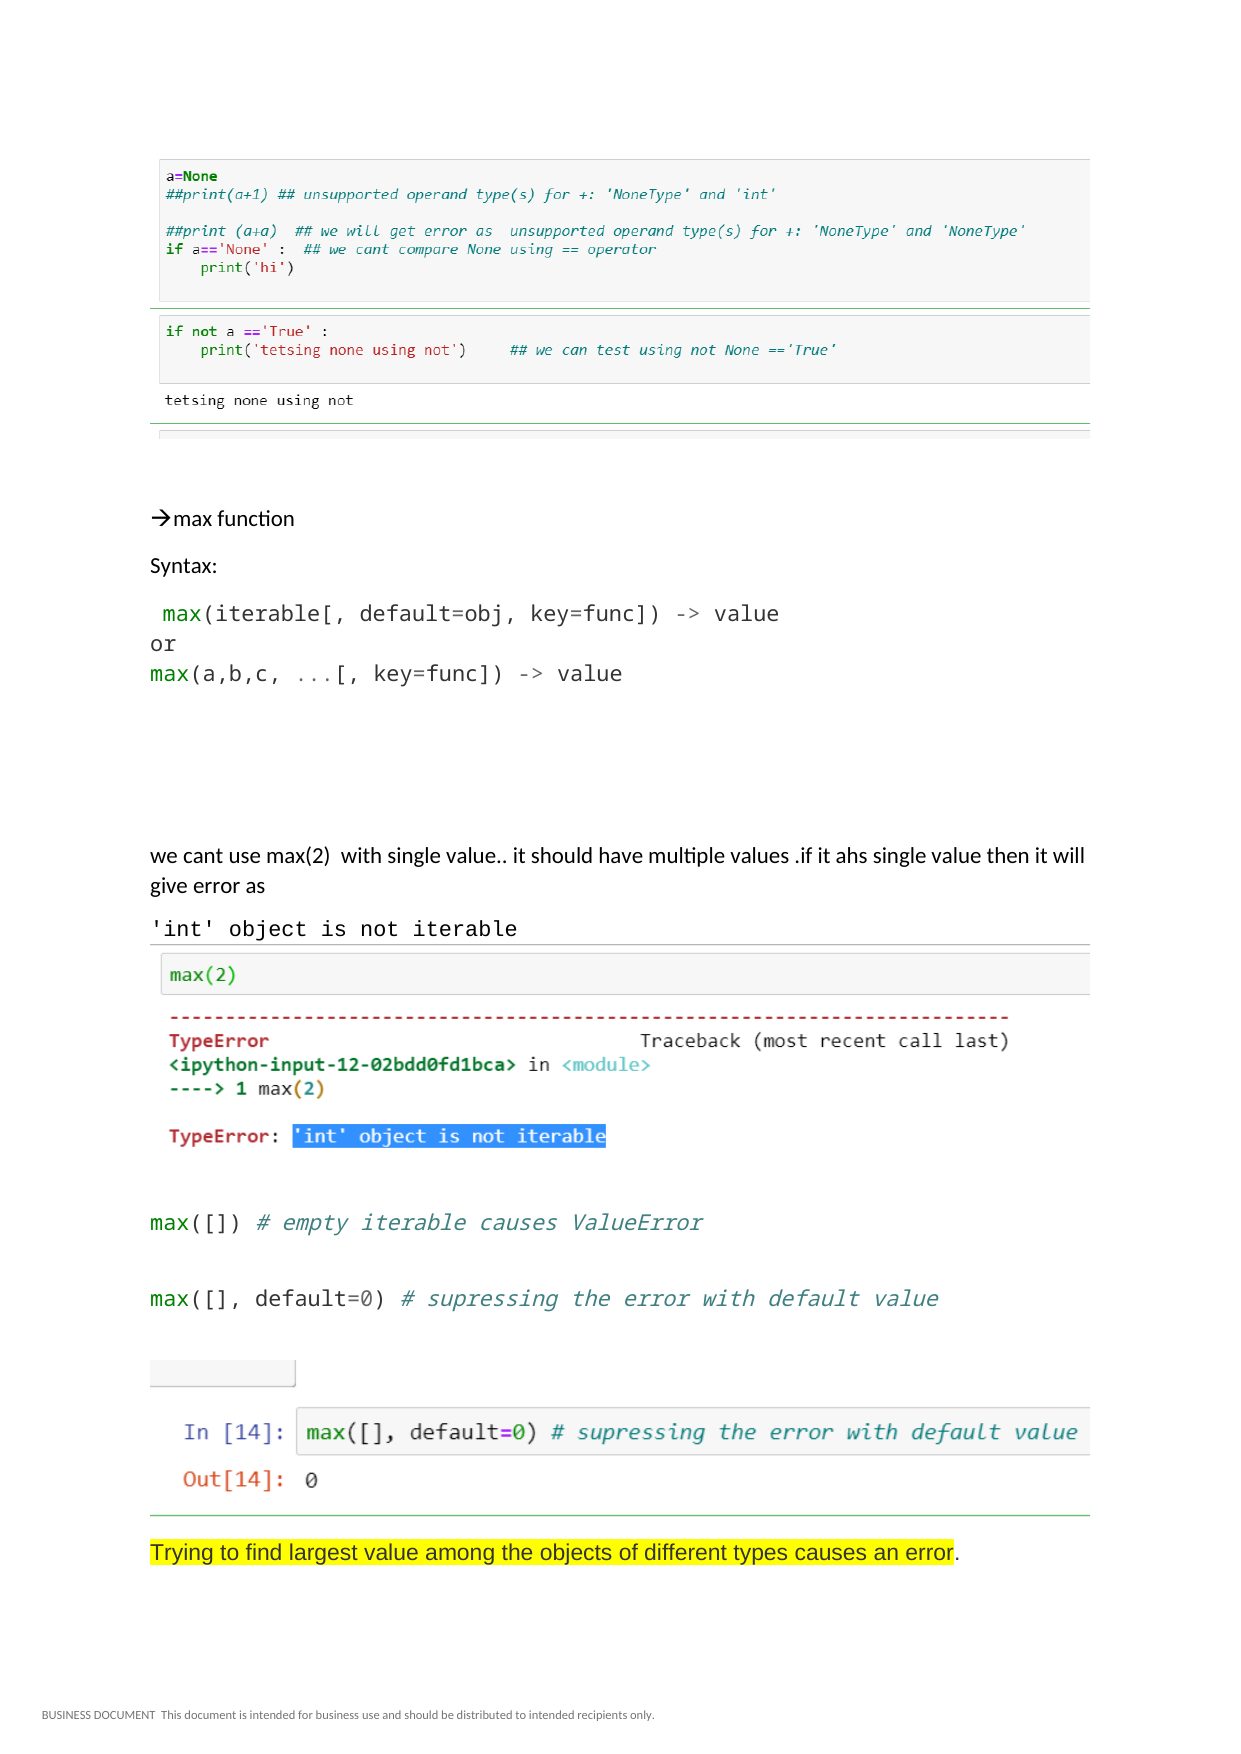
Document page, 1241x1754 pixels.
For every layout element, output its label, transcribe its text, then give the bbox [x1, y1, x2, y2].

text Syntax: [150, 551, 1090, 579]
text max([]) # empty iterable causes ValueError [150, 1207, 1090, 1237]
text or [150, 628, 1090, 658]
picture [150, 1360, 1091, 1520]
picture [150, 150, 1091, 439]
picture [150, 942, 1091, 1188]
text we cant use max(2) with single value.. it should have multiple values .if it ahs single value then it will give error as [150, 841, 1090, 899]
text max([], default=0) # supressing the error with default value [150, 1283, 1090, 1313]
text max(iterable[, default=obj, key=func]) -> value [150, 598, 1090, 628]
text 'int' object is not iterable [150, 918, 1090, 942]
text max(a,b,c, ...[, key=func]) -> value [150, 658, 1090, 688]
text max function [150, 504, 1090, 533]
text Trying to find largest value among the objects of different types causes an error. [150, 1538, 1090, 1565]
